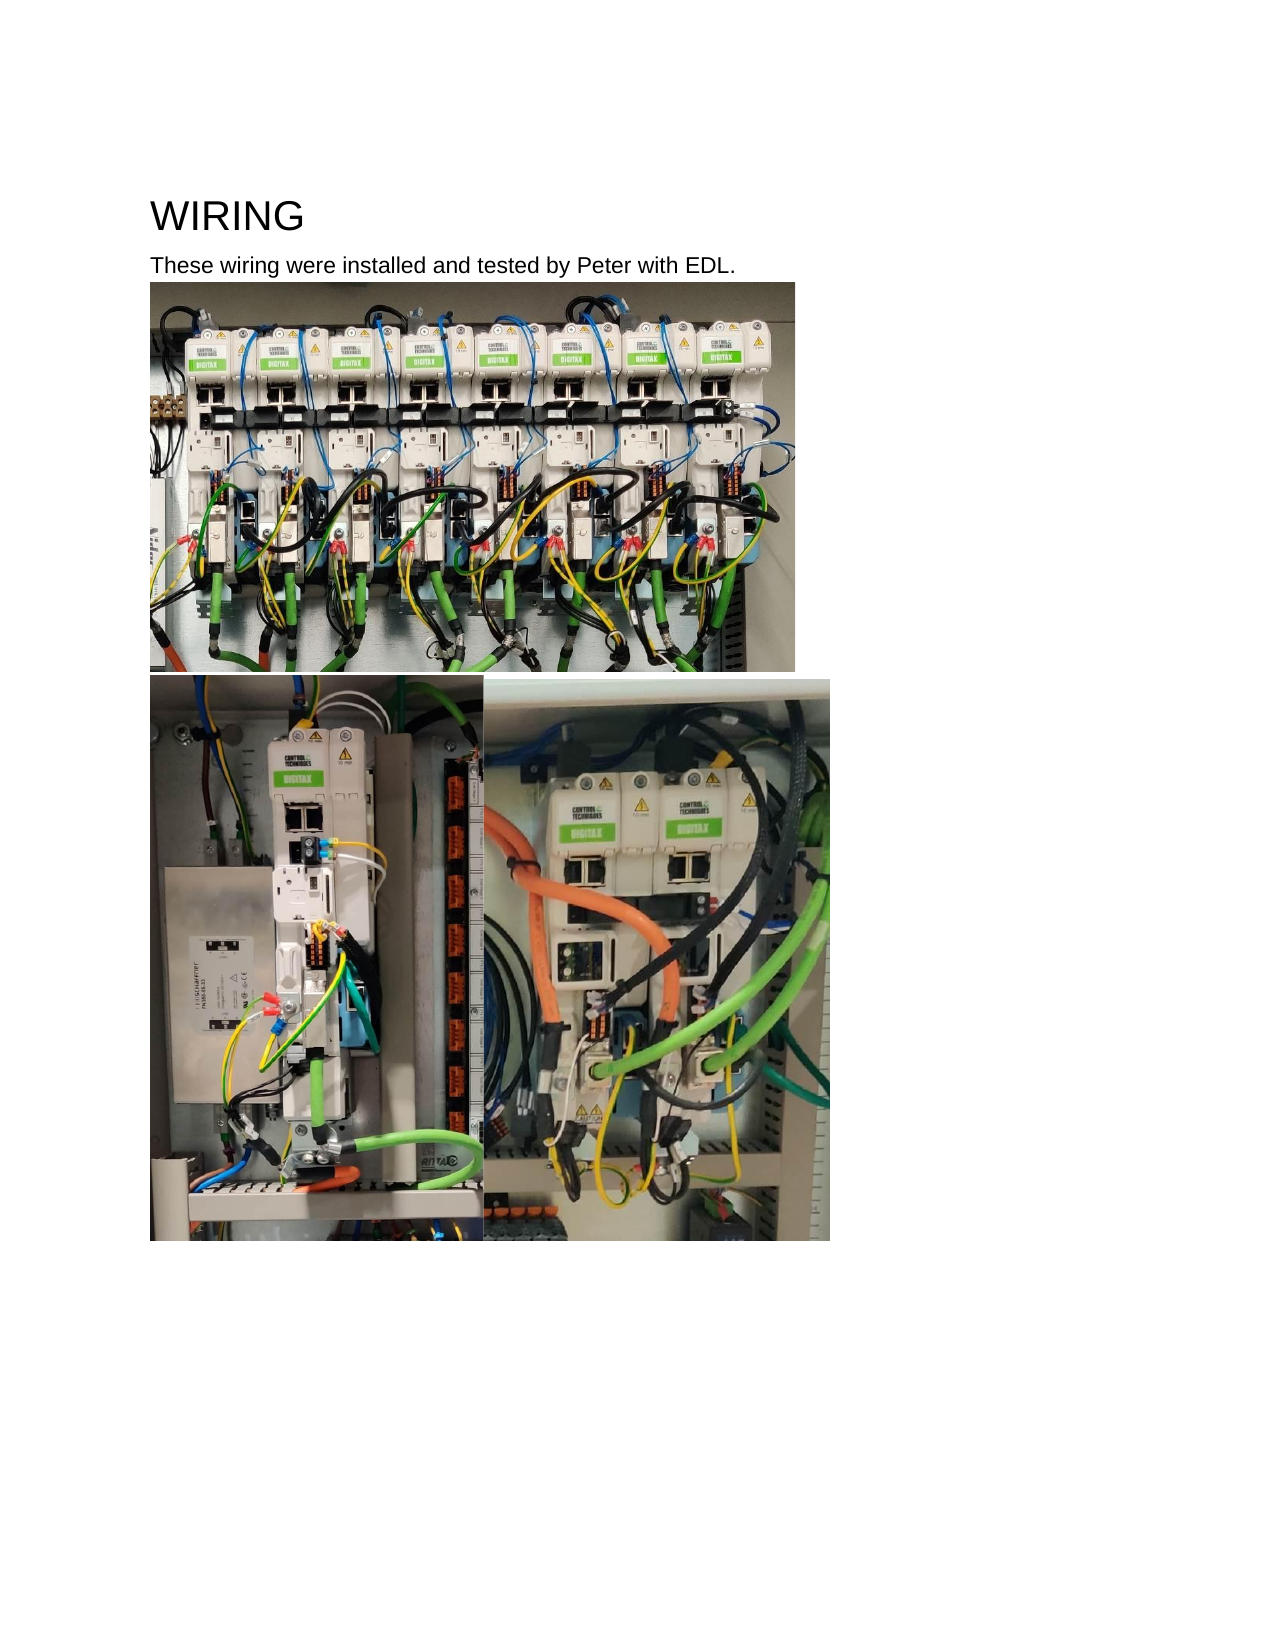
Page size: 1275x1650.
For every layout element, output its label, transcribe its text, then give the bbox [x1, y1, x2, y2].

text These wiring were installed and tested by Peter with EDL. [150, 252, 1125, 278]
picture [150, 675, 830, 1241]
picture [150, 282, 796, 672]
subtitle WIRING [150, 192, 1125, 239]
